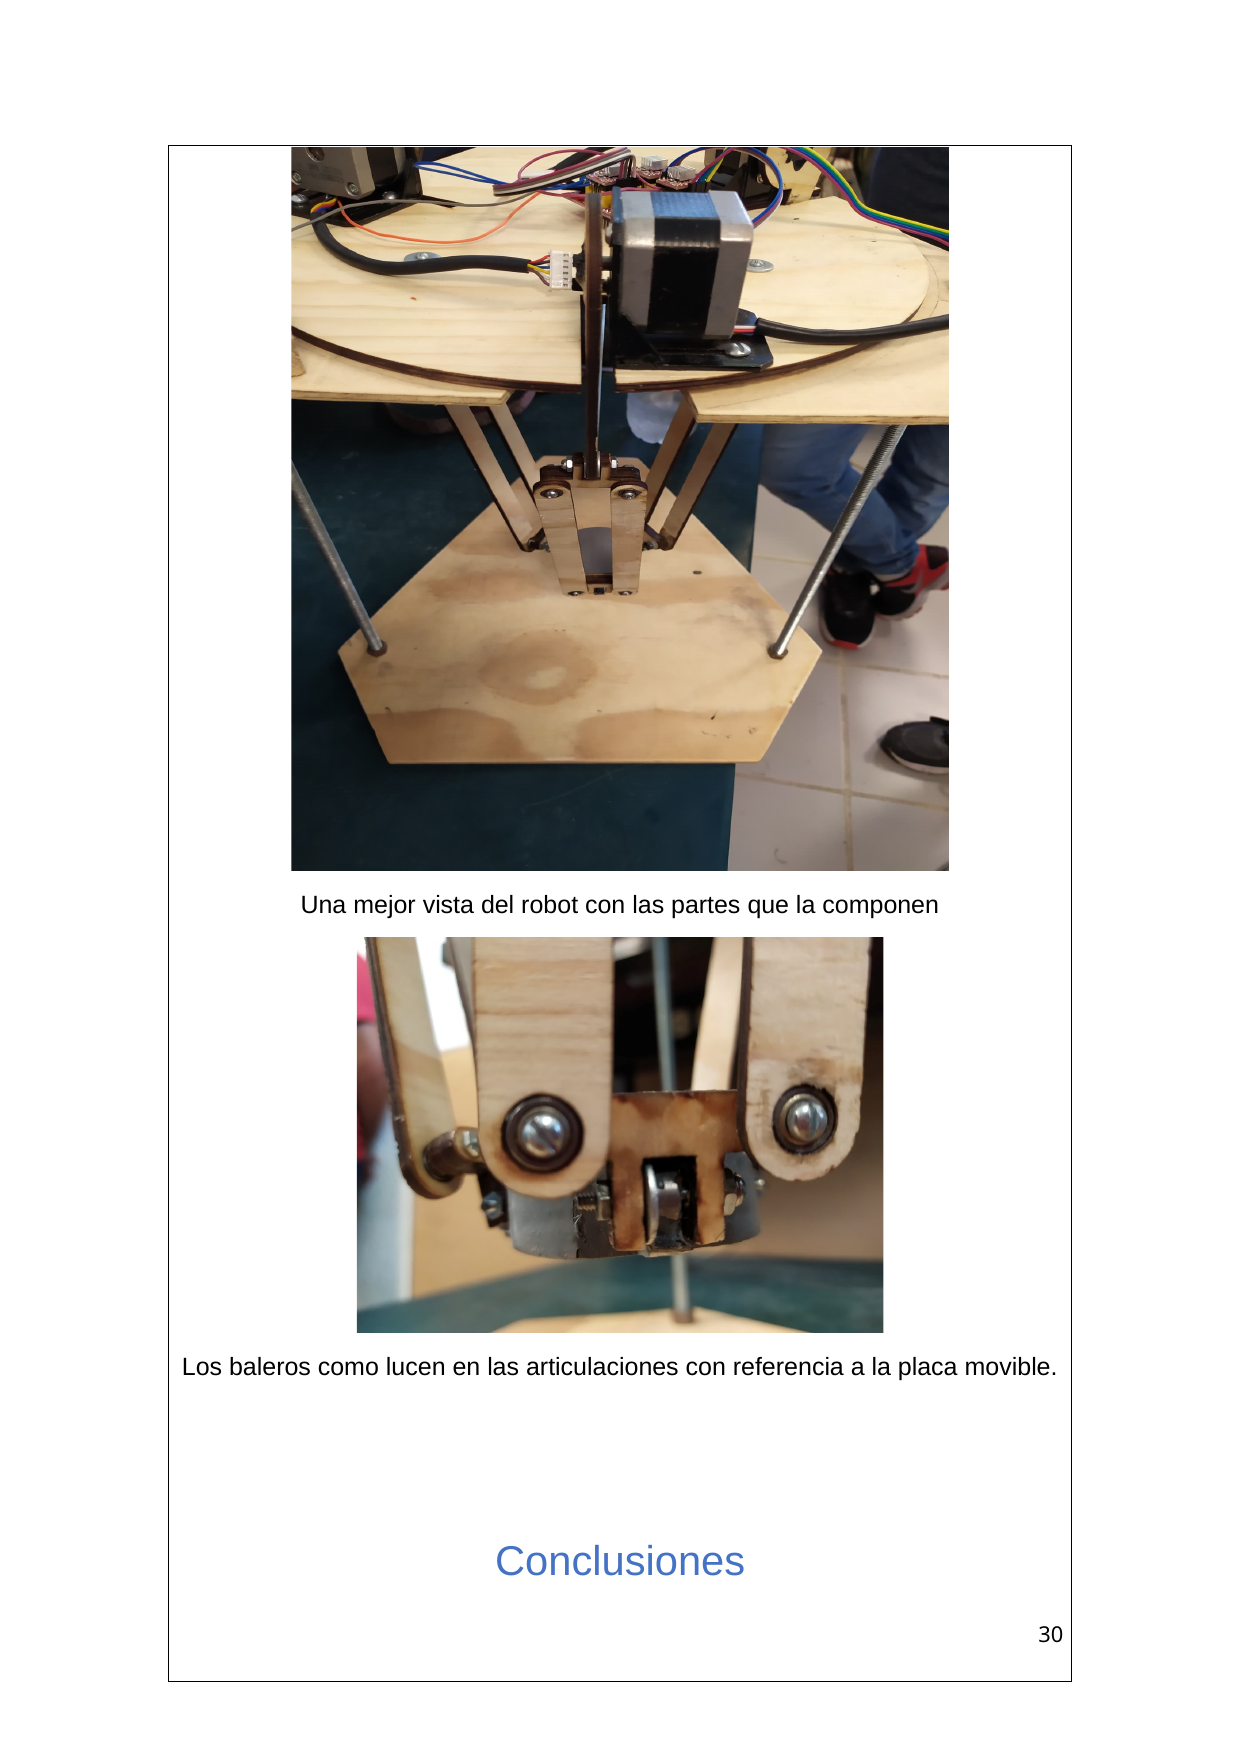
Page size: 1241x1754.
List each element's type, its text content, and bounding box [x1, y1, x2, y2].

text Una mejor vista del robot con las partes que la componen [177, 890, 1063, 919]
picture [291, 147, 949, 871]
text Conclusiones [177, 1536, 1063, 1584]
picture [356, 937, 884, 1333]
text Los baleros como lucen en las articulaciones con referencia a la placa movible. [177, 1351, 1063, 1380]
